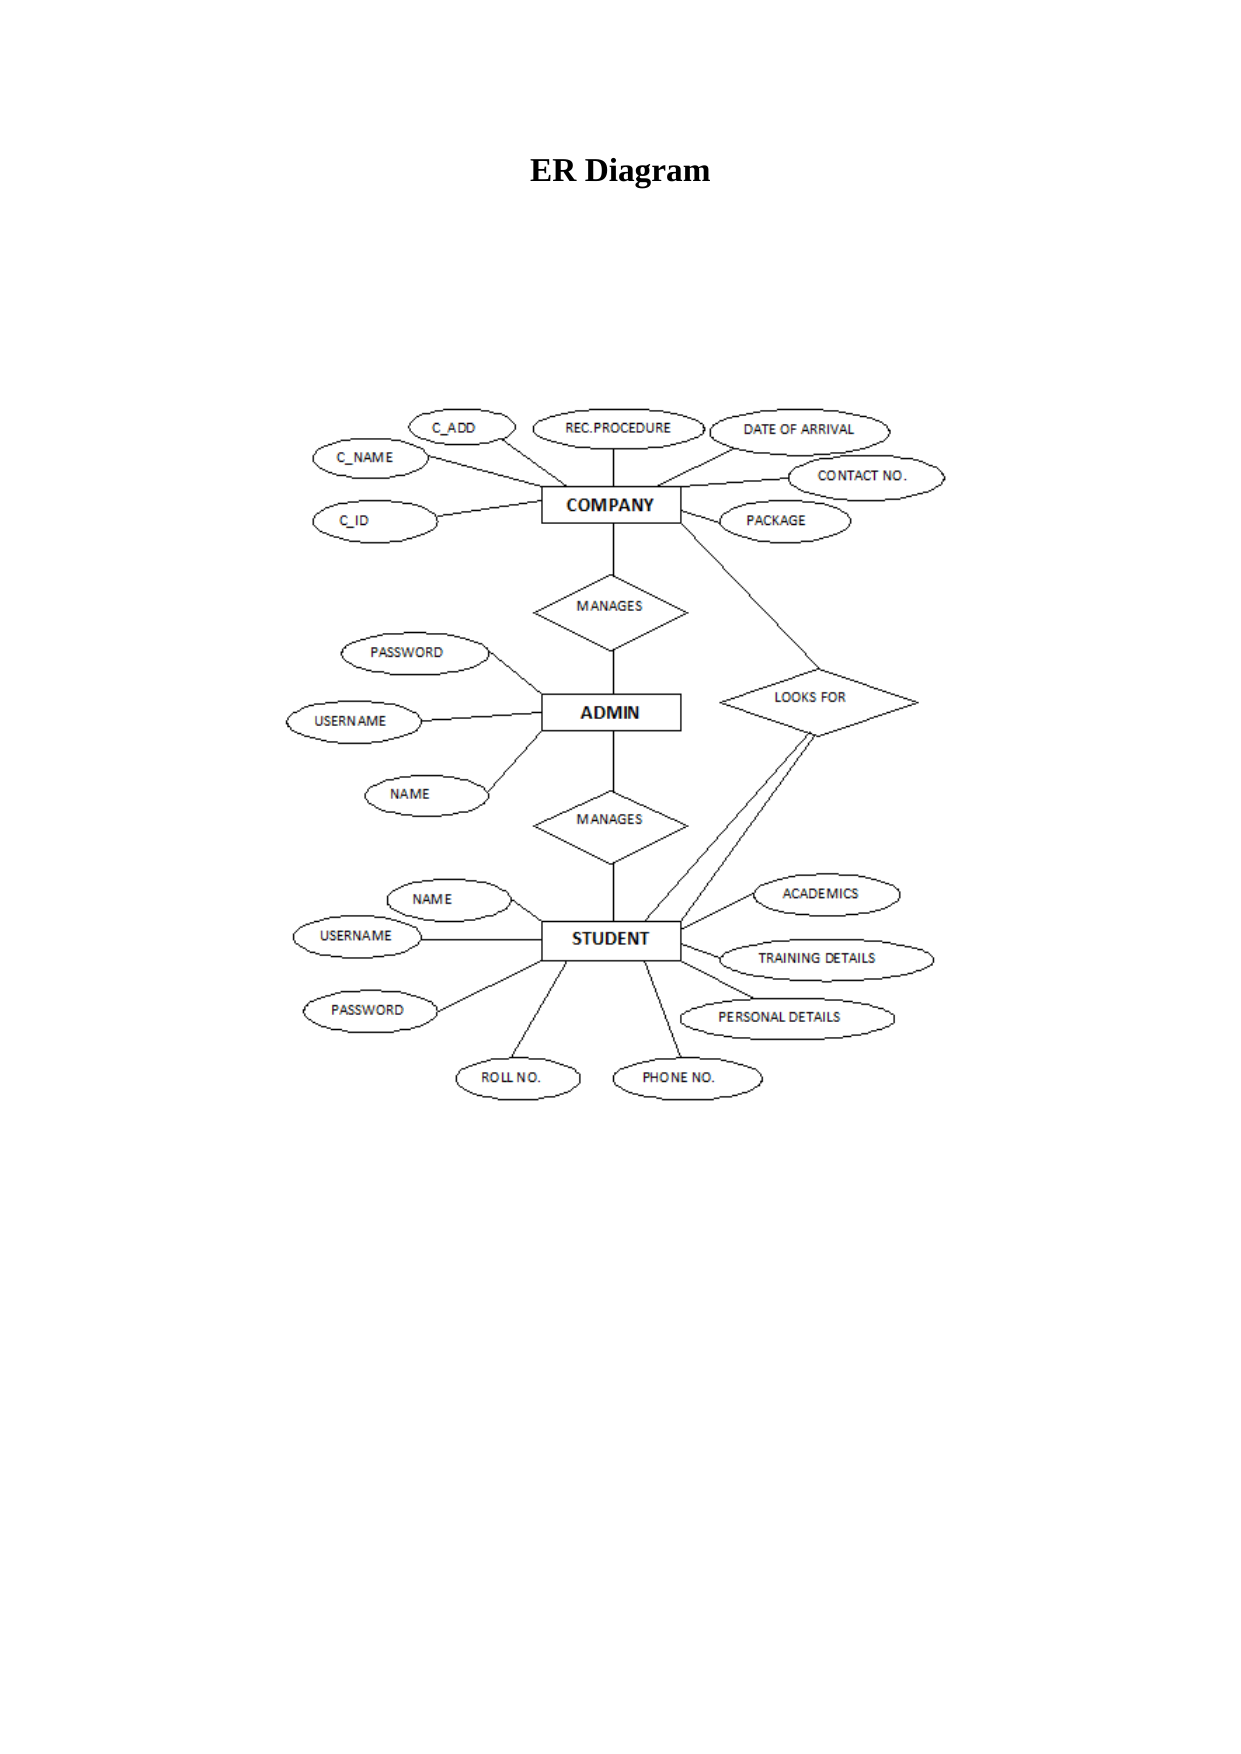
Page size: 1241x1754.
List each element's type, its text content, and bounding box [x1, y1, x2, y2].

picture [150, 330, 1142, 1224]
text ER Diagram [150, 150, 1090, 188]
